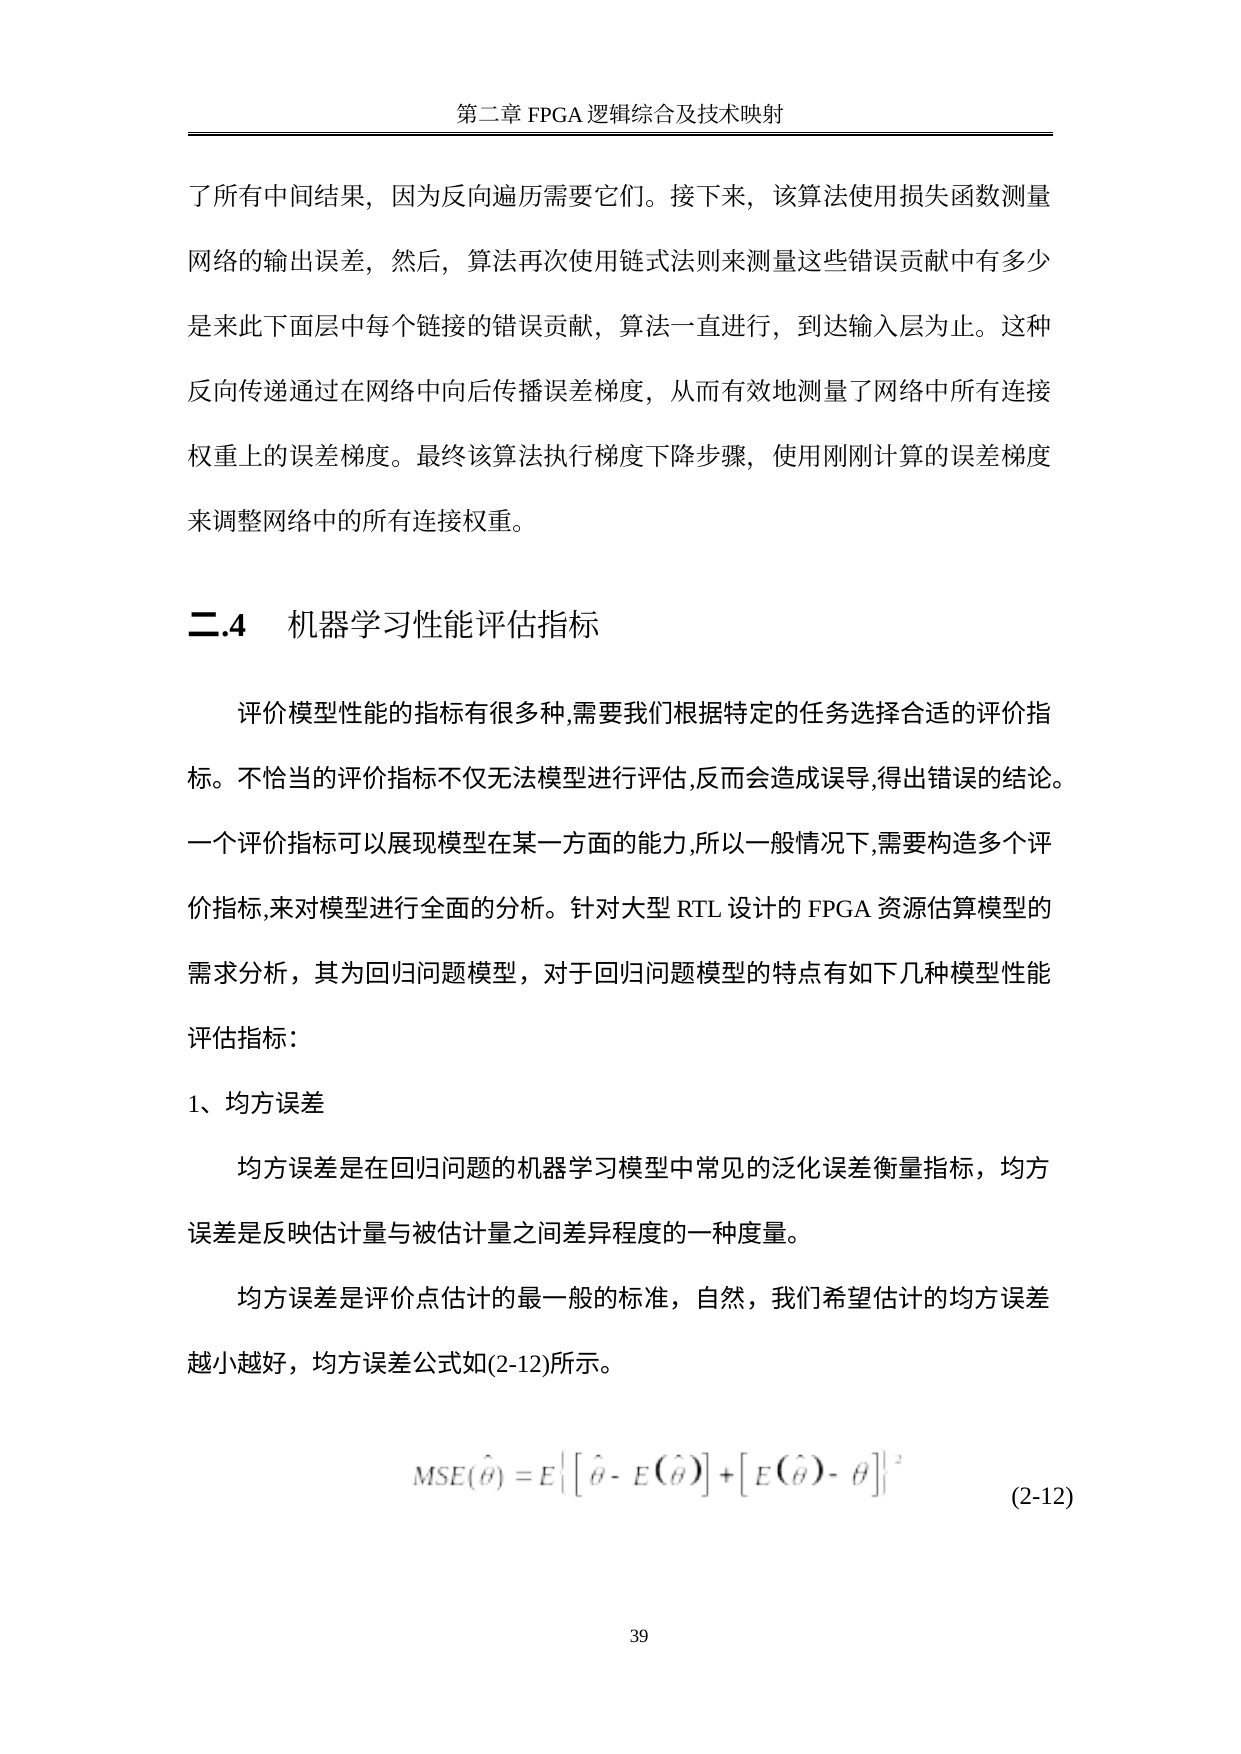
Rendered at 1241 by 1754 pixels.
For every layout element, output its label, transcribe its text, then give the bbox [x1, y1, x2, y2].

text 评价模型性能的指标有很多种,需要我们根据特定的任务选择合适的评价指标。不恰当的评价指标不仅无法模型进行评估,反而会造成误导,得出错误的结论。一个评价指标可以展现模型在某一方面的能力,所以一般情况下,需要构造多个评价指标,来对模型进行全面的分析。针对大型RTL设计的FPGA资源估算模型的需求分析，其为回归问题模型，对于回归问题模型的特点有如下几种模型性能评估指标： [187, 679, 1053, 1069]
text (2-12) [187, 1427, 1053, 1524]
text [187, 162, 1053, 552]
text 均方误差是评价点估计的最一般的标准，自然，我们希望估计的均方误差越小越好，均方误差公式如(2-12)所示。 [187, 1264, 1053, 1394]
subtitle 机器学习性能评估指标 [187, 589, 1053, 654]
list 均方误差 [187, 1069, 1053, 1134]
text 均方误差是在回归问题的机器学习模型中常见的泛化误差衡量指标，均方误差是反映估计量与被估计量之间差异程度的一种度量。 [187, 1134, 1053, 1264]
